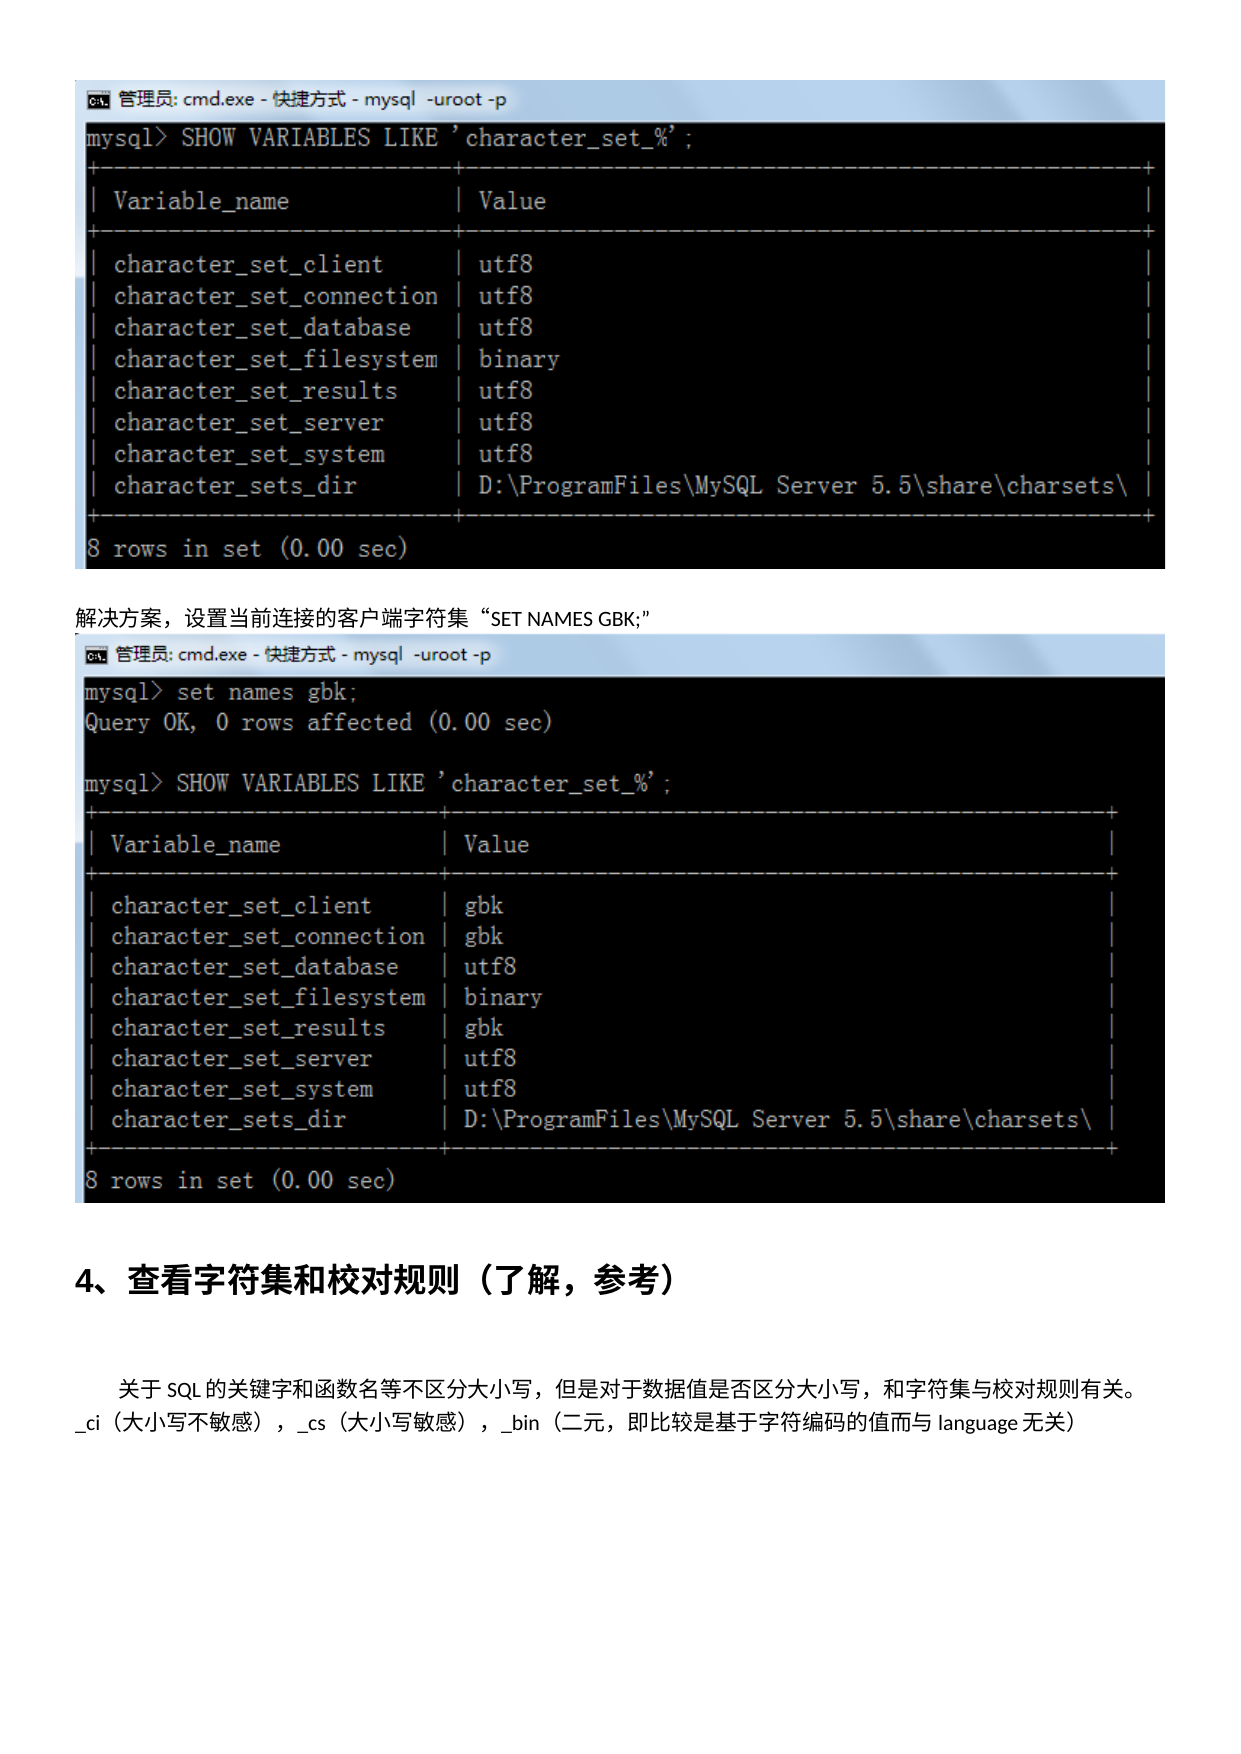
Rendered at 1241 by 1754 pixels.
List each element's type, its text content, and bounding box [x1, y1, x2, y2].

picture [75, 633, 1165, 1203]
subtitle 4、查看字符集和校对规则（了解，参考） [75, 1245, 1165, 1310]
text 关于SQL的关键字和函数名等不区分大小写，但是对于数据值是否区分大小写，和字符集与校对规则有关。 [75, 1372, 1165, 1404]
text _ci（大小写不敏感），_cs（大小写敏感），_bin（二元，即比较是基于字符编码的值而与language无关） [75, 1404, 1165, 1437]
picture [75, 80, 1166, 569]
text 解决方案，设置当前连接的客户端字符集“SET NAMES GBK;” [75, 601, 1165, 633]
